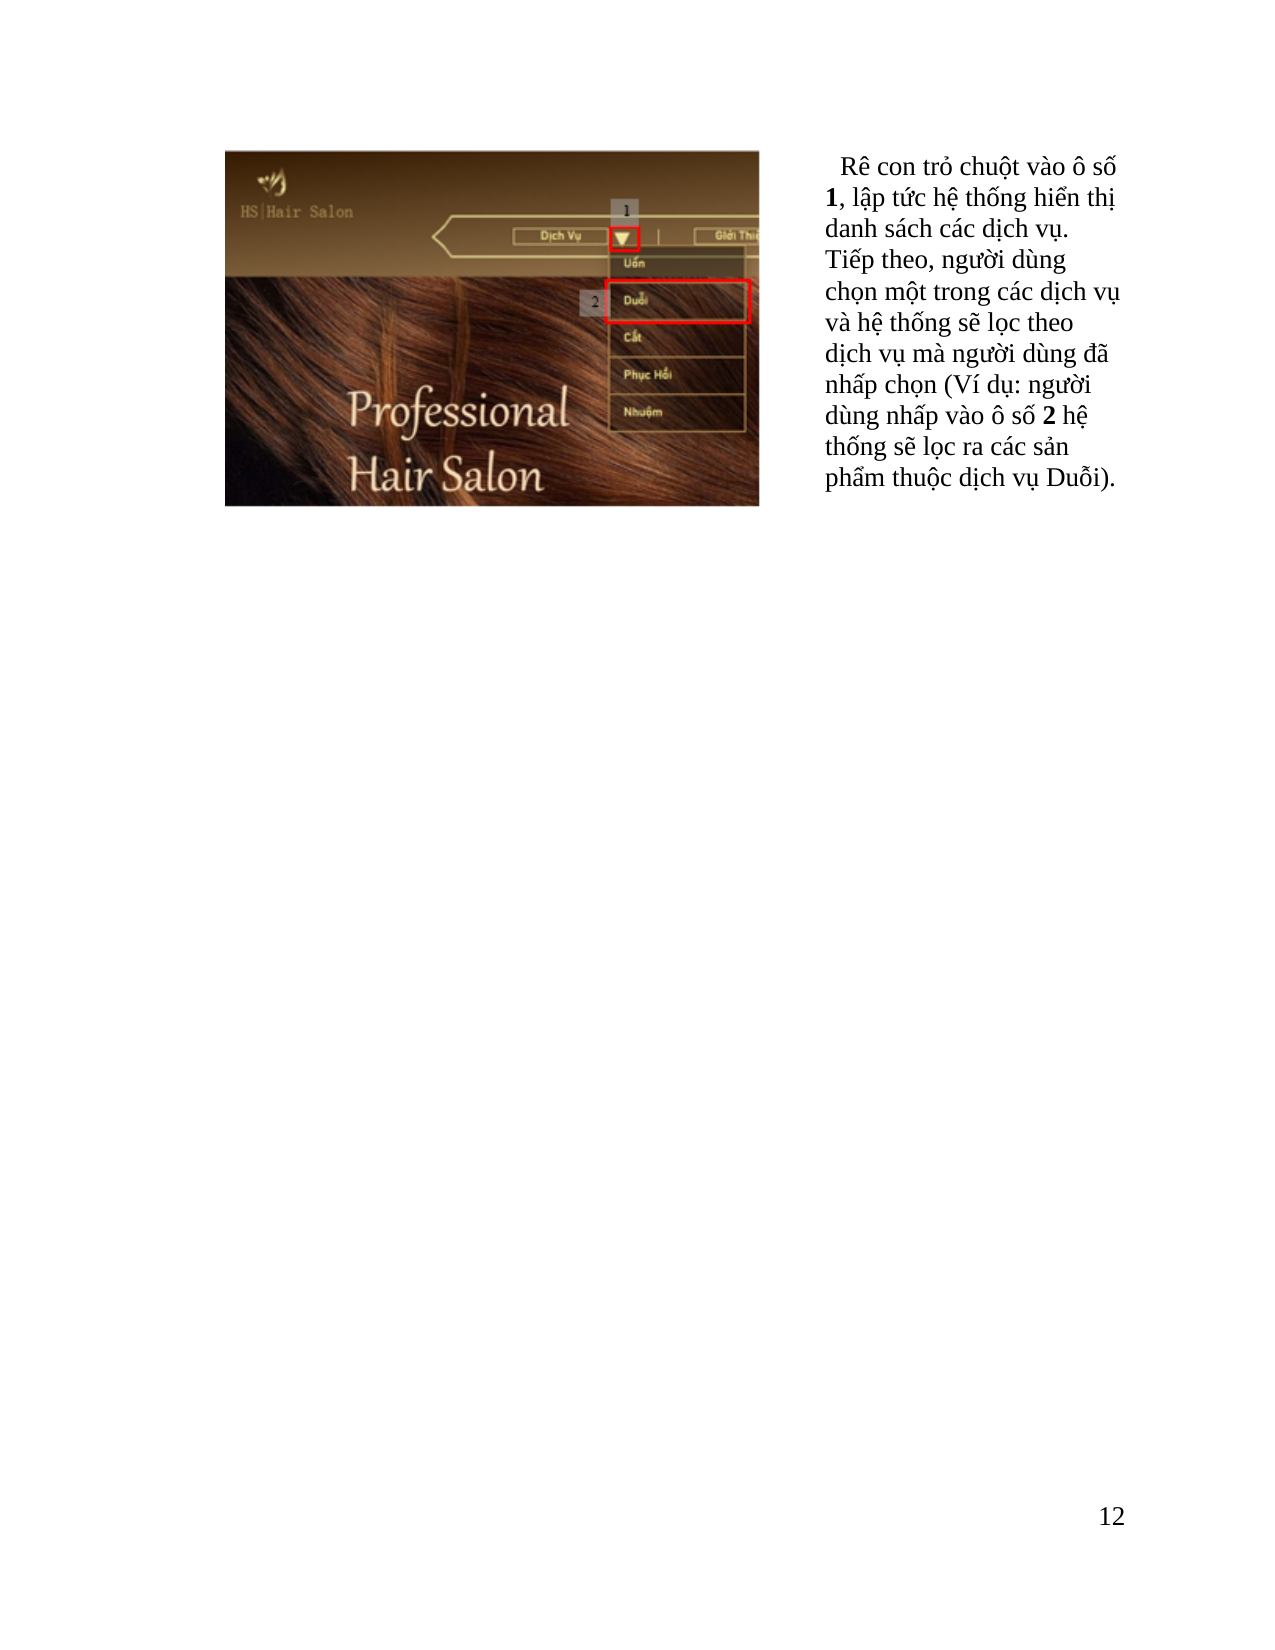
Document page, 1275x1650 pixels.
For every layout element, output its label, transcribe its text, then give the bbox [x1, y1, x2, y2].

text Rê con trỏ chuột vào ô số 1, lập tức hệ thống hiển thị danh sách các dịch vụ. Tiếp theo, người dùng chọn một trong các dịch vụ và hệ thống sẽ lọc theo dịch vụ mà người dùng đã nhấp chọn (Ví dụ: người dùng nhấp vào ô số 2 hệ thống sẽ lọc ra các sản phẩm thuộc dịch vụ Duỗi). [825, 150, 1125, 493]
picture [225, 150, 761, 508]
